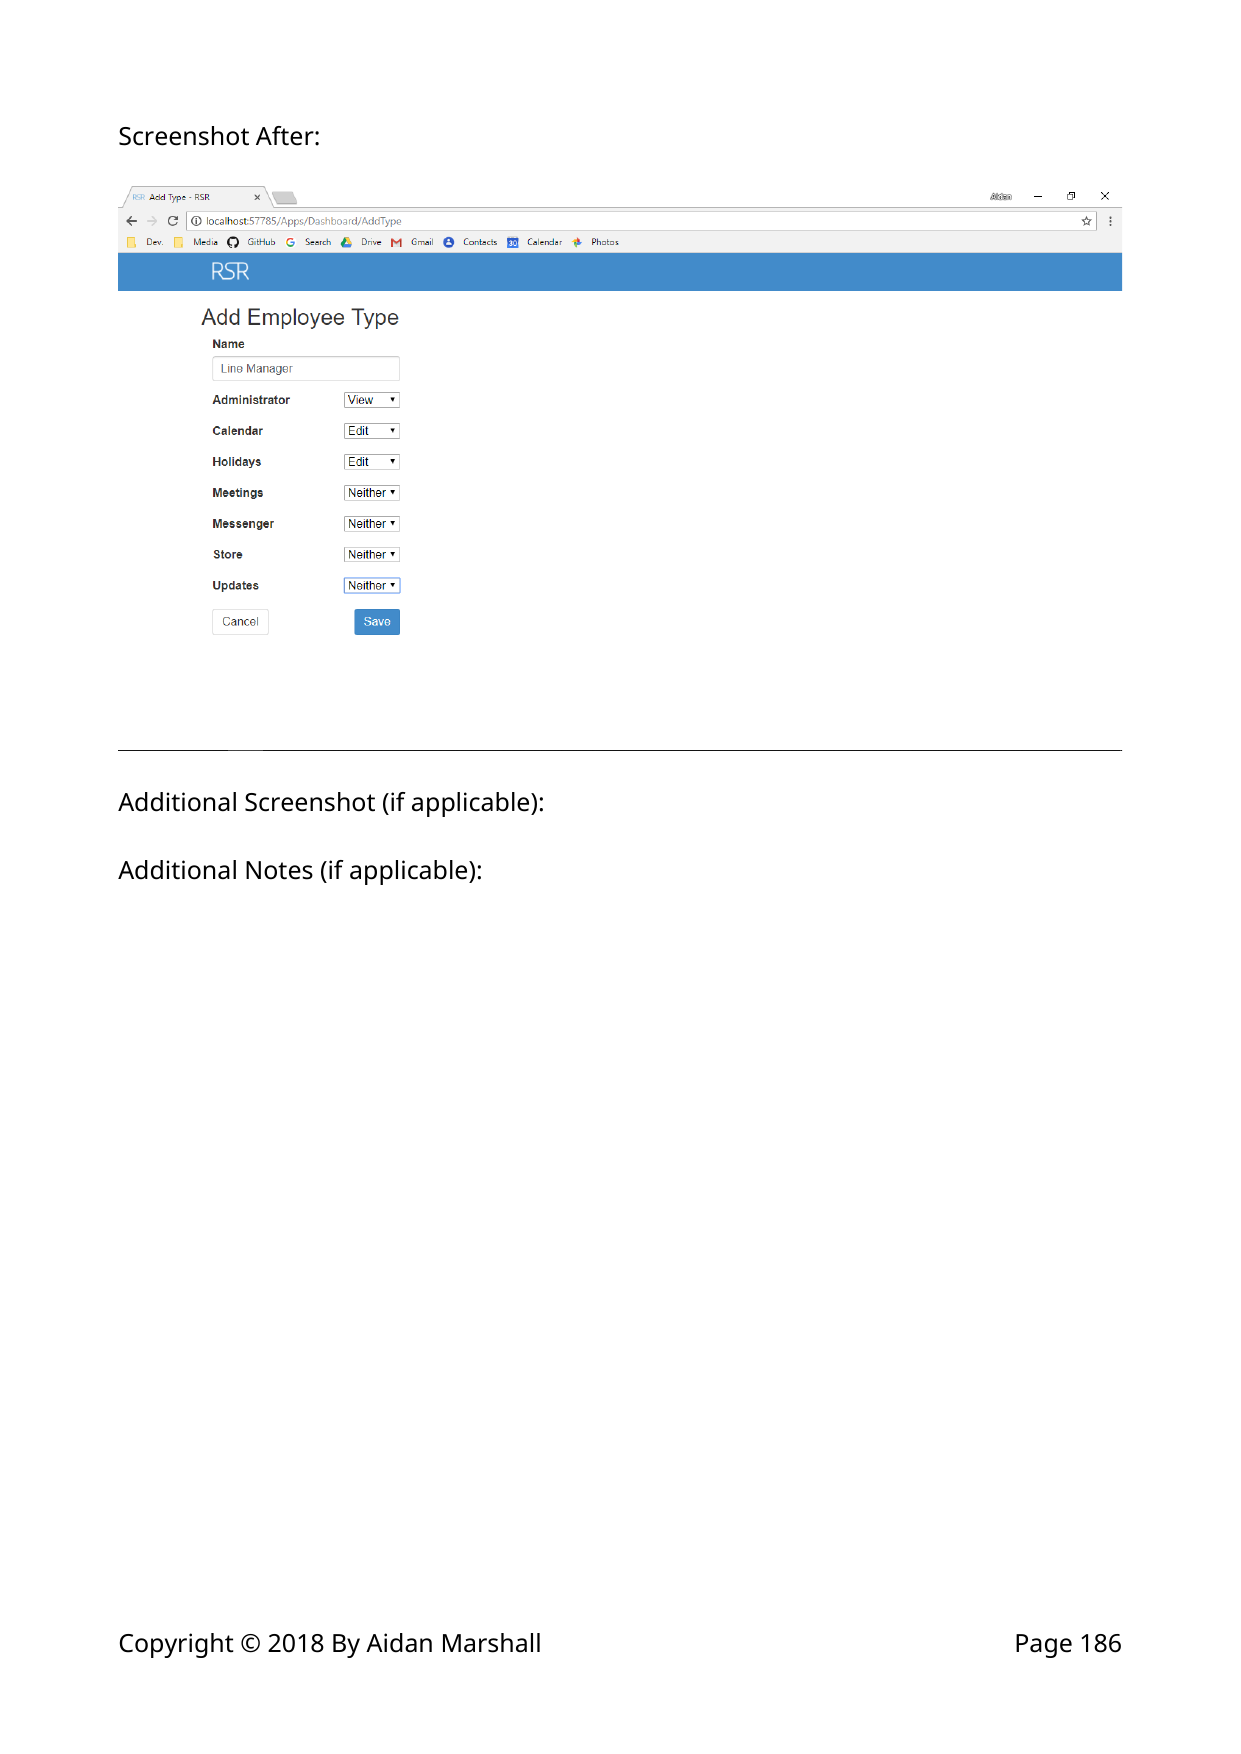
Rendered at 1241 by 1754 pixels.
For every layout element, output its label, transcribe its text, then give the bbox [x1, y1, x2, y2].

text Additional Screenshot (if applicable): [118, 785, 1122, 819]
picture [118, 186, 1123, 751]
text Screenshot After: [118, 118, 1122, 152]
text Additional Notes (if applicable): [118, 853, 1122, 887]
